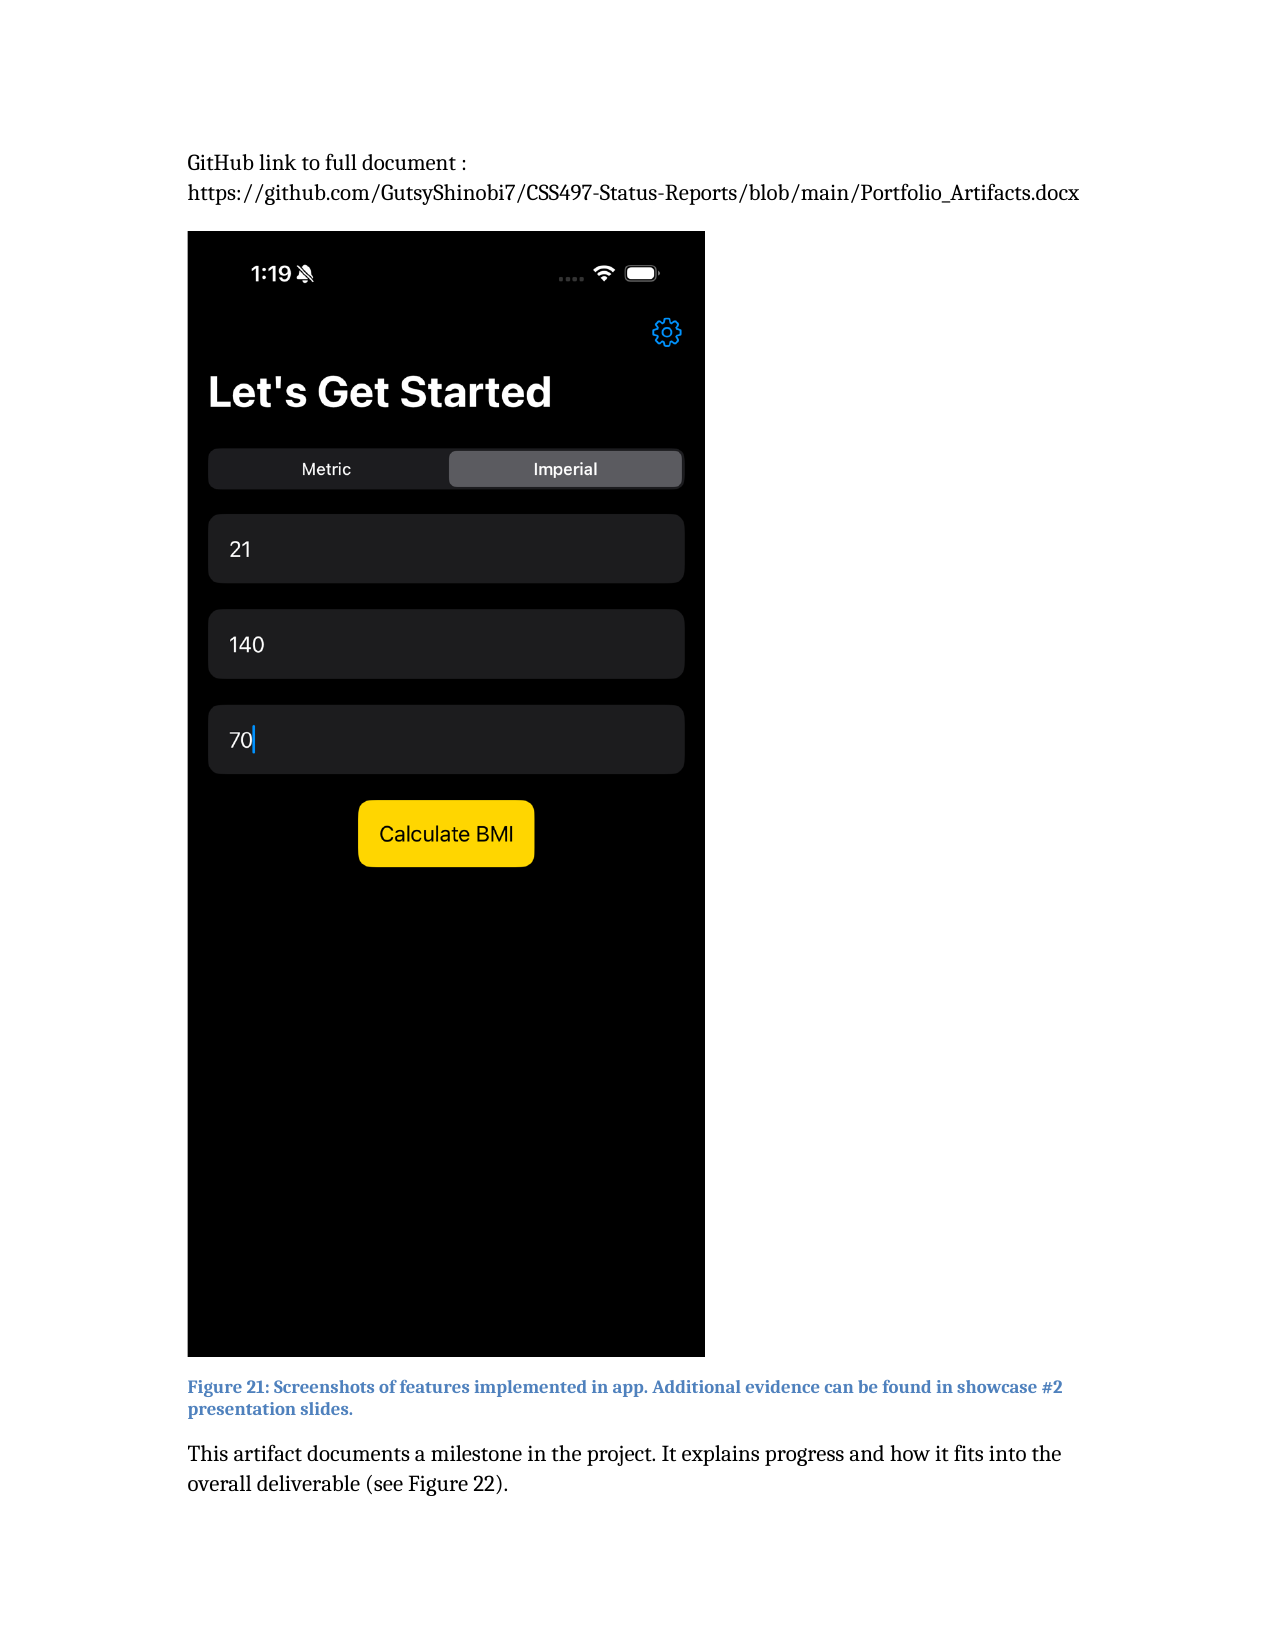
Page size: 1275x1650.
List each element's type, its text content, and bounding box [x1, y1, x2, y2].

picture [187, 231, 705, 1357]
text GitHub link to full document : https://github.com/GutsyShinobi7/CSS497-Status-Reports/blob/main/Portfolio_Artifacts.docx [187, 150, 1087, 207]
text This artifact documents a milestone in the project. It explains progress and how it fits into the overall deliverable (see Figure 22). [187, 1441, 1087, 1498]
text Figure 21: Screenshots of features implemented in app. Additional evidence can be found in showcase #2 presentation slides. [187, 1377, 1087, 1420]
